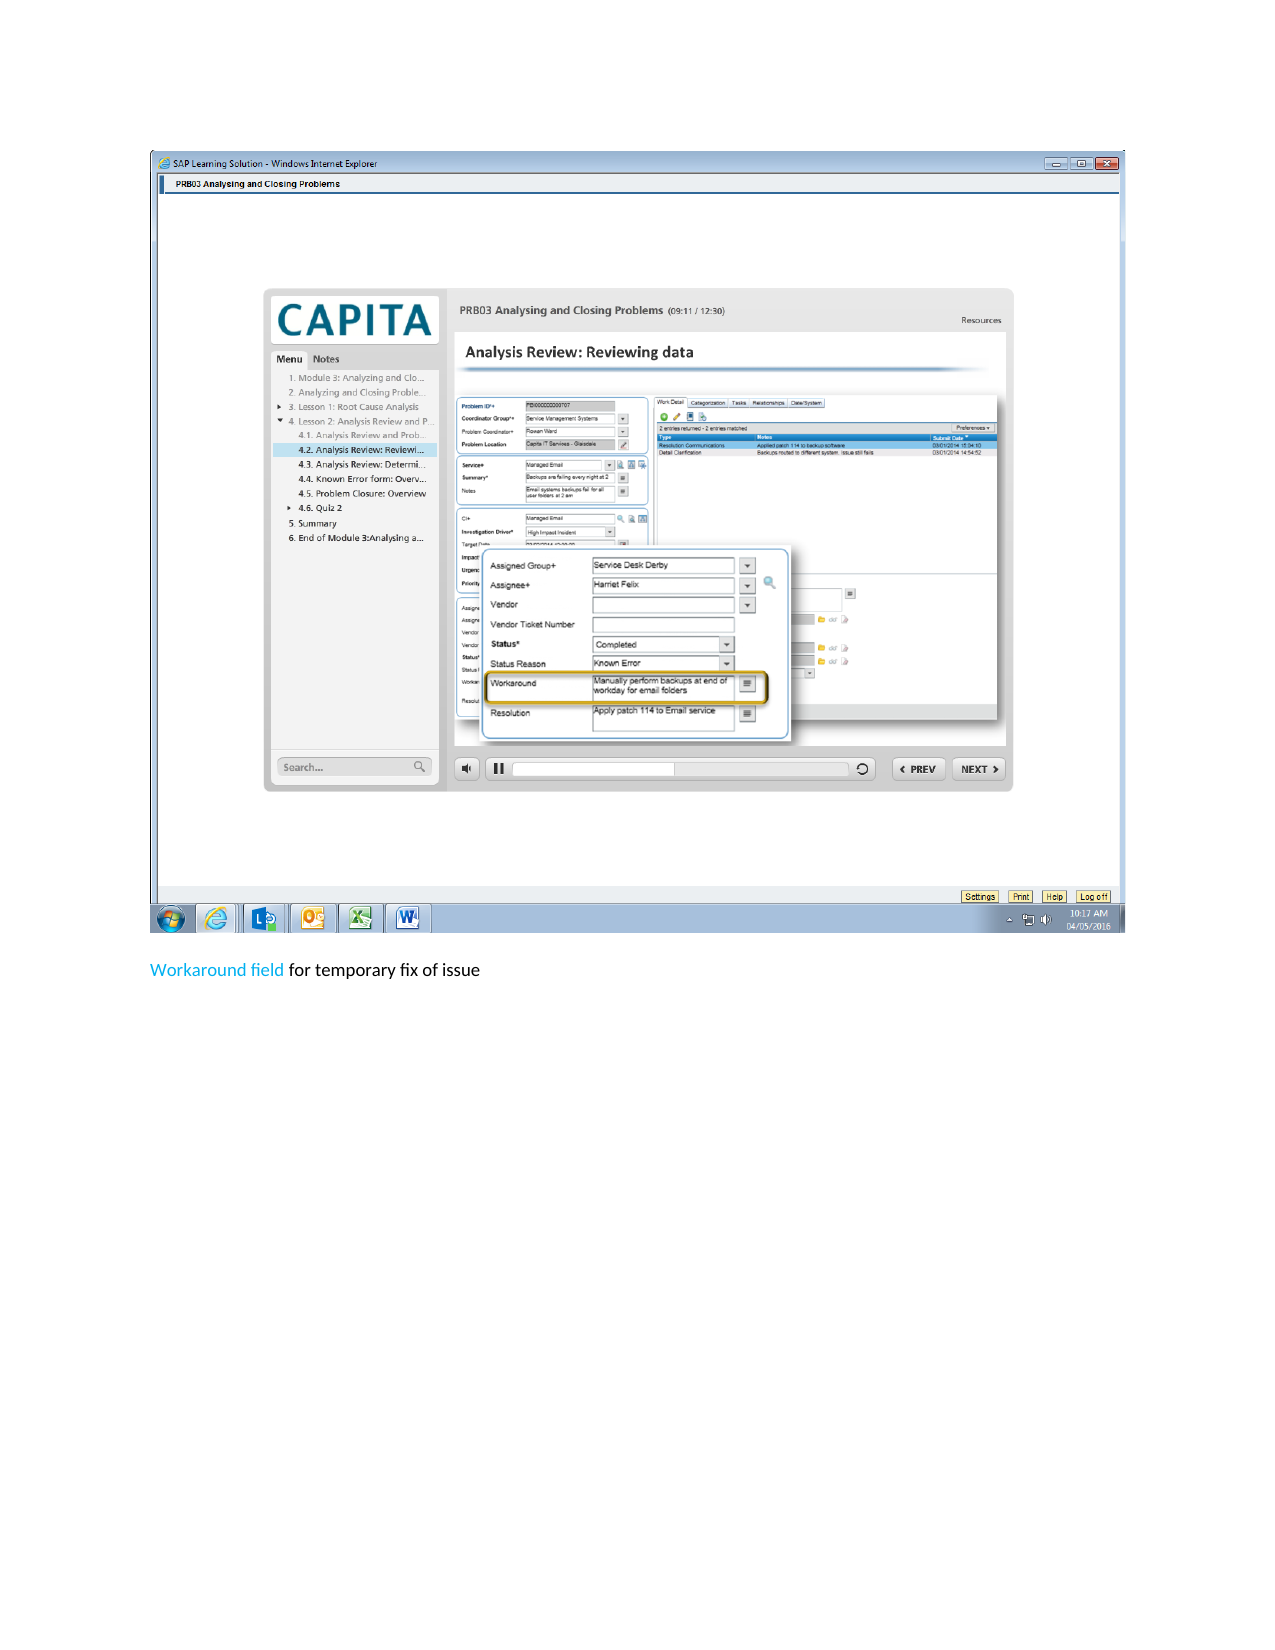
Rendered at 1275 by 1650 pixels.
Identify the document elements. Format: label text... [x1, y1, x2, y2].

text Workaround field for temporary fix of issue [150, 958, 1125, 981]
picture [150, 150, 1125, 933]
